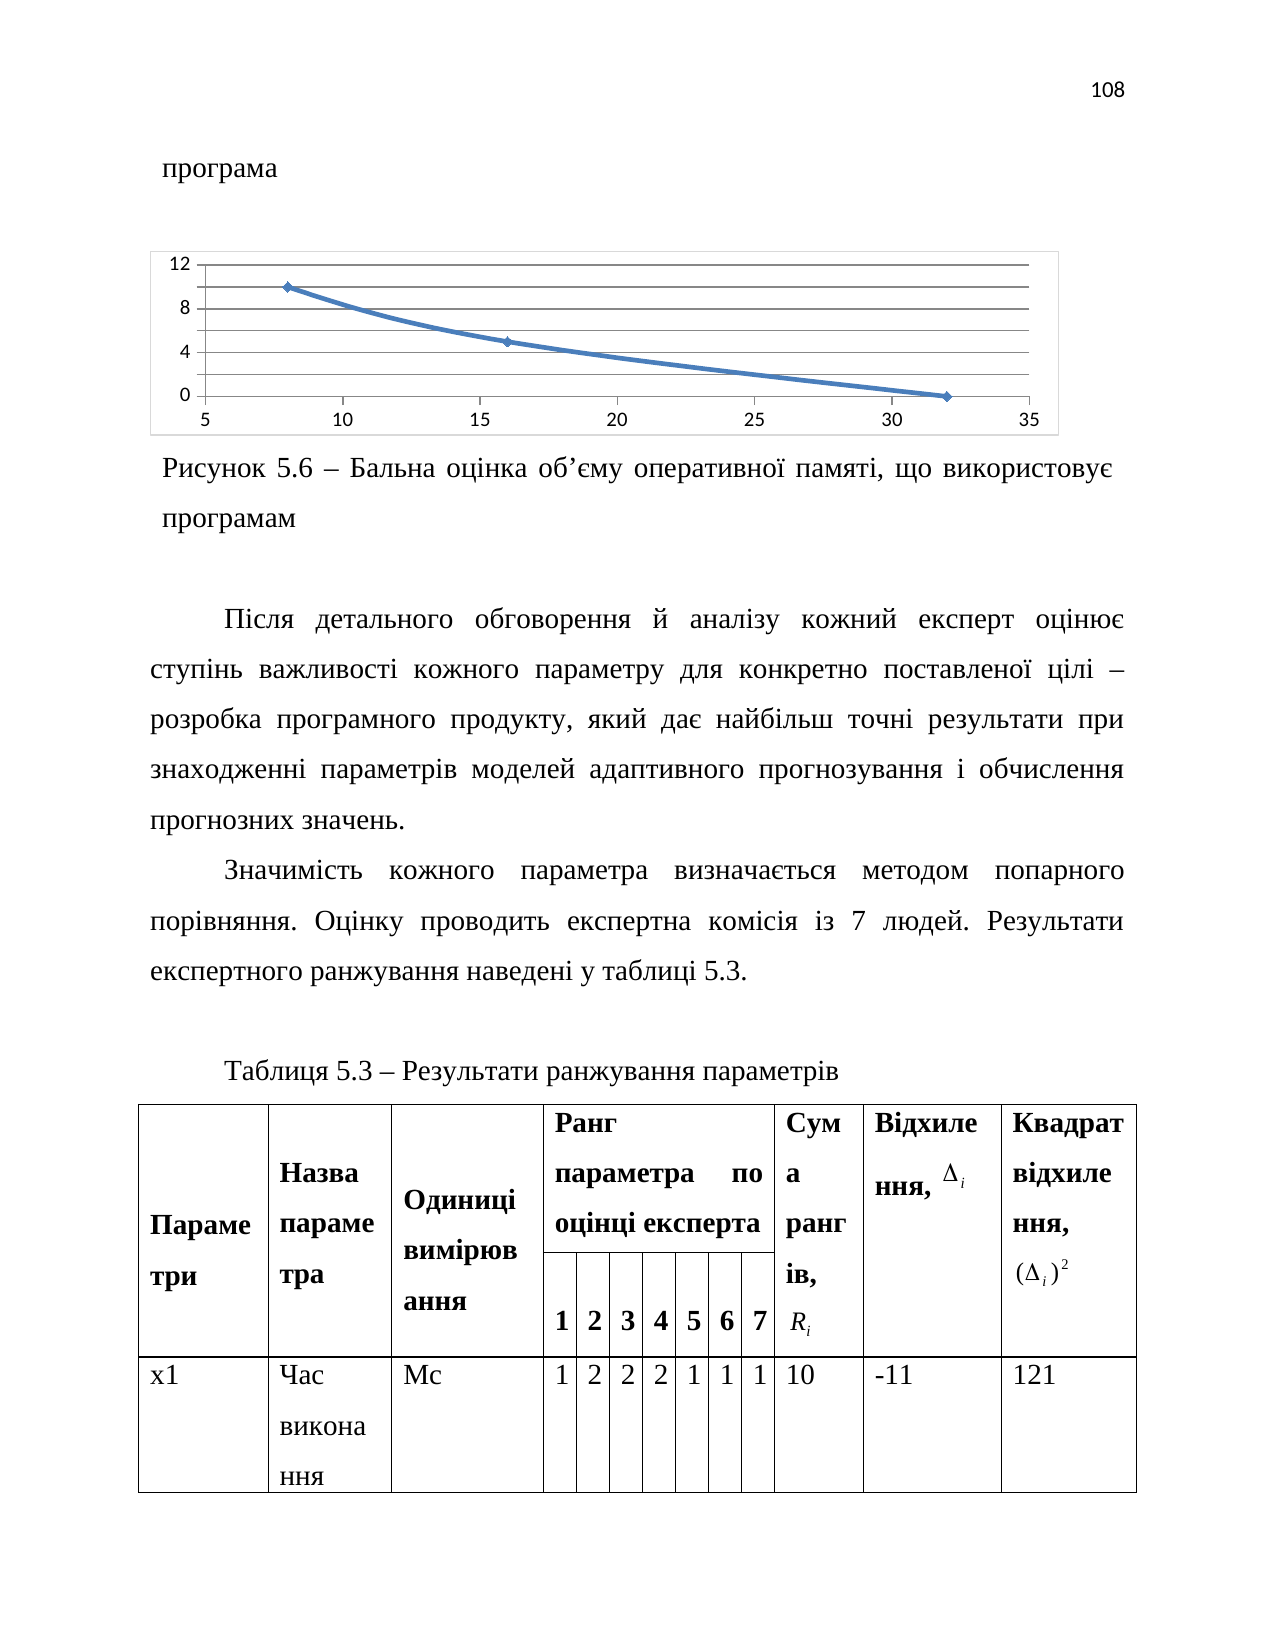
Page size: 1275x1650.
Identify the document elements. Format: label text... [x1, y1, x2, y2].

table_cell Мс [392, 1358, 543, 1492]
table_cell 1 [544, 1358, 576, 1492]
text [162, 150, 1113, 183]
table_cell 3 [610, 1253, 642, 1356]
table_cell 7 [742, 1253, 774, 1356]
table_header Сума рангів, [775, 1105, 863, 1356]
text Рисунок 5.6 – Бальна оцінка об’єму оперативної памяті, що використовує програмам [162, 450, 1113, 534]
table_cell 10 [775, 1358, 863, 1492]
text Після детального обговорення й аналізу кожний експерт оцінює ступінь важливості кожного параметру для конкретно поставленої цілі – розробка програмного продукту, який дає найбільш точні результати при знаходженні параметрів моделей адаптивного прогнозування і обчислення прогнозних значень. [150, 601, 1125, 836]
text Значимість кожного параметра визначається методом попарного порівняння. Оцінку проводить експертна комісія із 7 людей. Результати експертного ранжування наведені у таблиці 5.3. [150, 852, 1125, 986]
table_header Квадрат відхилення, [1002, 1105, 1136, 1356]
table_cell х1 [139, 1358, 268, 1492]
table_cell 2 [643, 1358, 675, 1492]
table_header Параметри [139, 1105, 268, 1356]
table_cell 5 [676, 1253, 708, 1356]
table_cell 2 [577, 1253, 609, 1356]
table_cell 121 [1002, 1358, 1136, 1492]
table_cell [269, 1358, 391, 1492]
table_cell 2 [577, 1358, 609, 1492]
table_cell 1 [742, 1358, 774, 1492]
table_header Ранг параметра по оцінці експерта [544, 1105, 774, 1252]
table_header Одиниці вимірювання [392, 1105, 543, 1356]
table_cell 1 [709, 1358, 741, 1492]
table_cell 1 [544, 1253, 576, 1356]
text Таблиця 5.3 – Результати ранжування параметрів [150, 1053, 1125, 1087]
table_header Відхилення, [864, 1105, 1001, 1356]
table_cell 4 [643, 1253, 675, 1356]
table_cell 2 [610, 1358, 642, 1492]
table_cell 6 [709, 1253, 741, 1356]
table_header Назва параметра [269, 1105, 391, 1356]
table_cell -11 [864, 1358, 1001, 1492]
table_cell 1 [676, 1358, 708, 1492]
